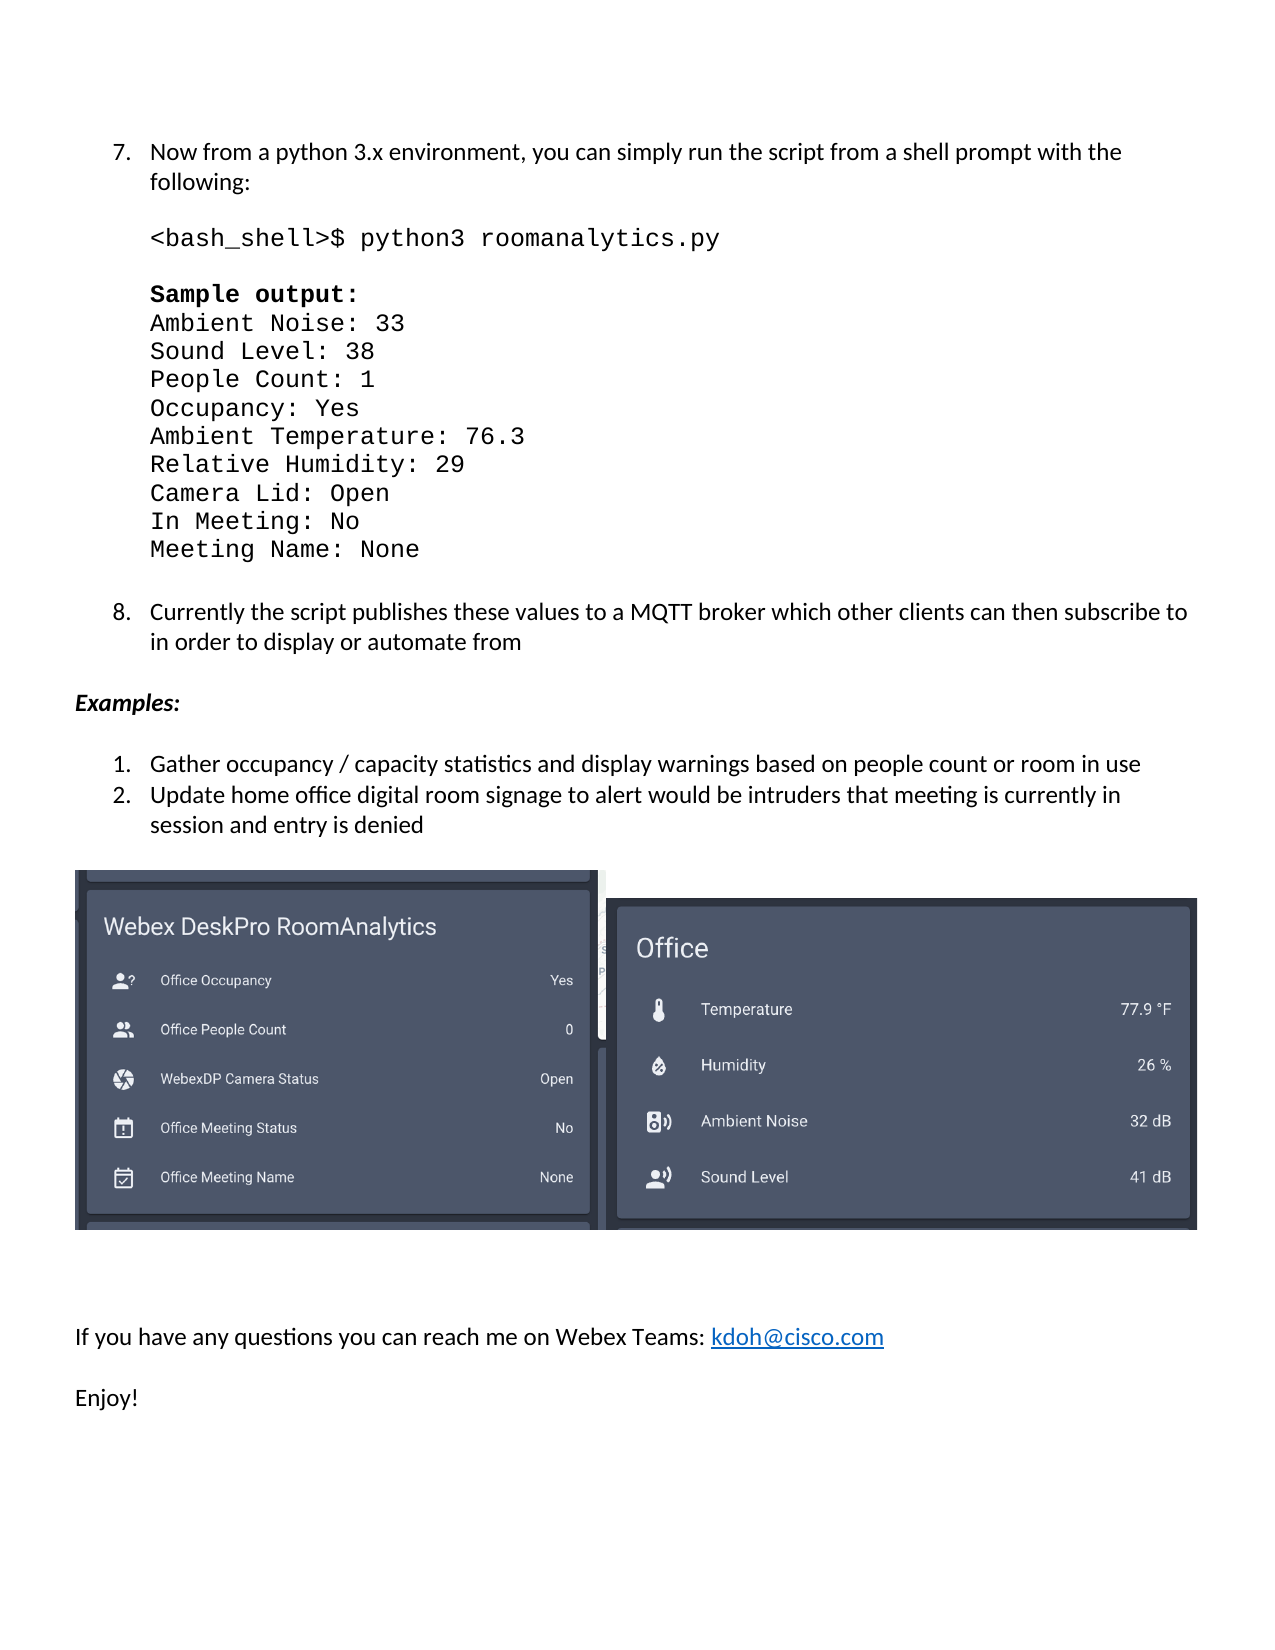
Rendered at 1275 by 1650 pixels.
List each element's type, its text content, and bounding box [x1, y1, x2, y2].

list <bash_shell>$ python3 roomanalytics.py [150, 225, 1200, 254]
list Gather occupancy / capacity statistics and display warnings based on people count or room in use [112, 748, 1200, 779]
list Meeting Name: None [150, 537, 1200, 565]
list Relative Humidity: 29 [150, 452, 1200, 480]
list Sound Level: 38 [150, 339, 1200, 367]
list Ambient Noise: 33 [150, 310, 1200, 339]
picture [75, 870, 1198, 1230]
list Occupancy: Yes [150, 395, 1200, 424]
list Sample output: [150, 282, 1200, 310]
list Update home office digital room signage to alert would be intruders that meeting is currently in session and entry is denied [112, 779, 1200, 840]
list Now from a python 3.x environment, you can simply run the script from a shell prompt with the following: [112, 136, 1200, 197]
list People Count: 1 [150, 367, 1200, 395]
text Enjoy! [75, 1382, 1200, 1413]
text Examples: [75, 687, 1200, 718]
list In Meeting: No [150, 509, 1200, 537]
list Ambient Temperature: 76.3 [150, 424, 1200, 452]
text If you have any questions you can reach me on Webex Teams: kdoh@cisco.com [75, 1321, 1200, 1352]
list Currently the script publishes these values to a MQTT broker which other clients can then subscribe to in order to display or automate from [112, 596, 1200, 657]
list Camera Lid: Open [150, 480, 1200, 509]
